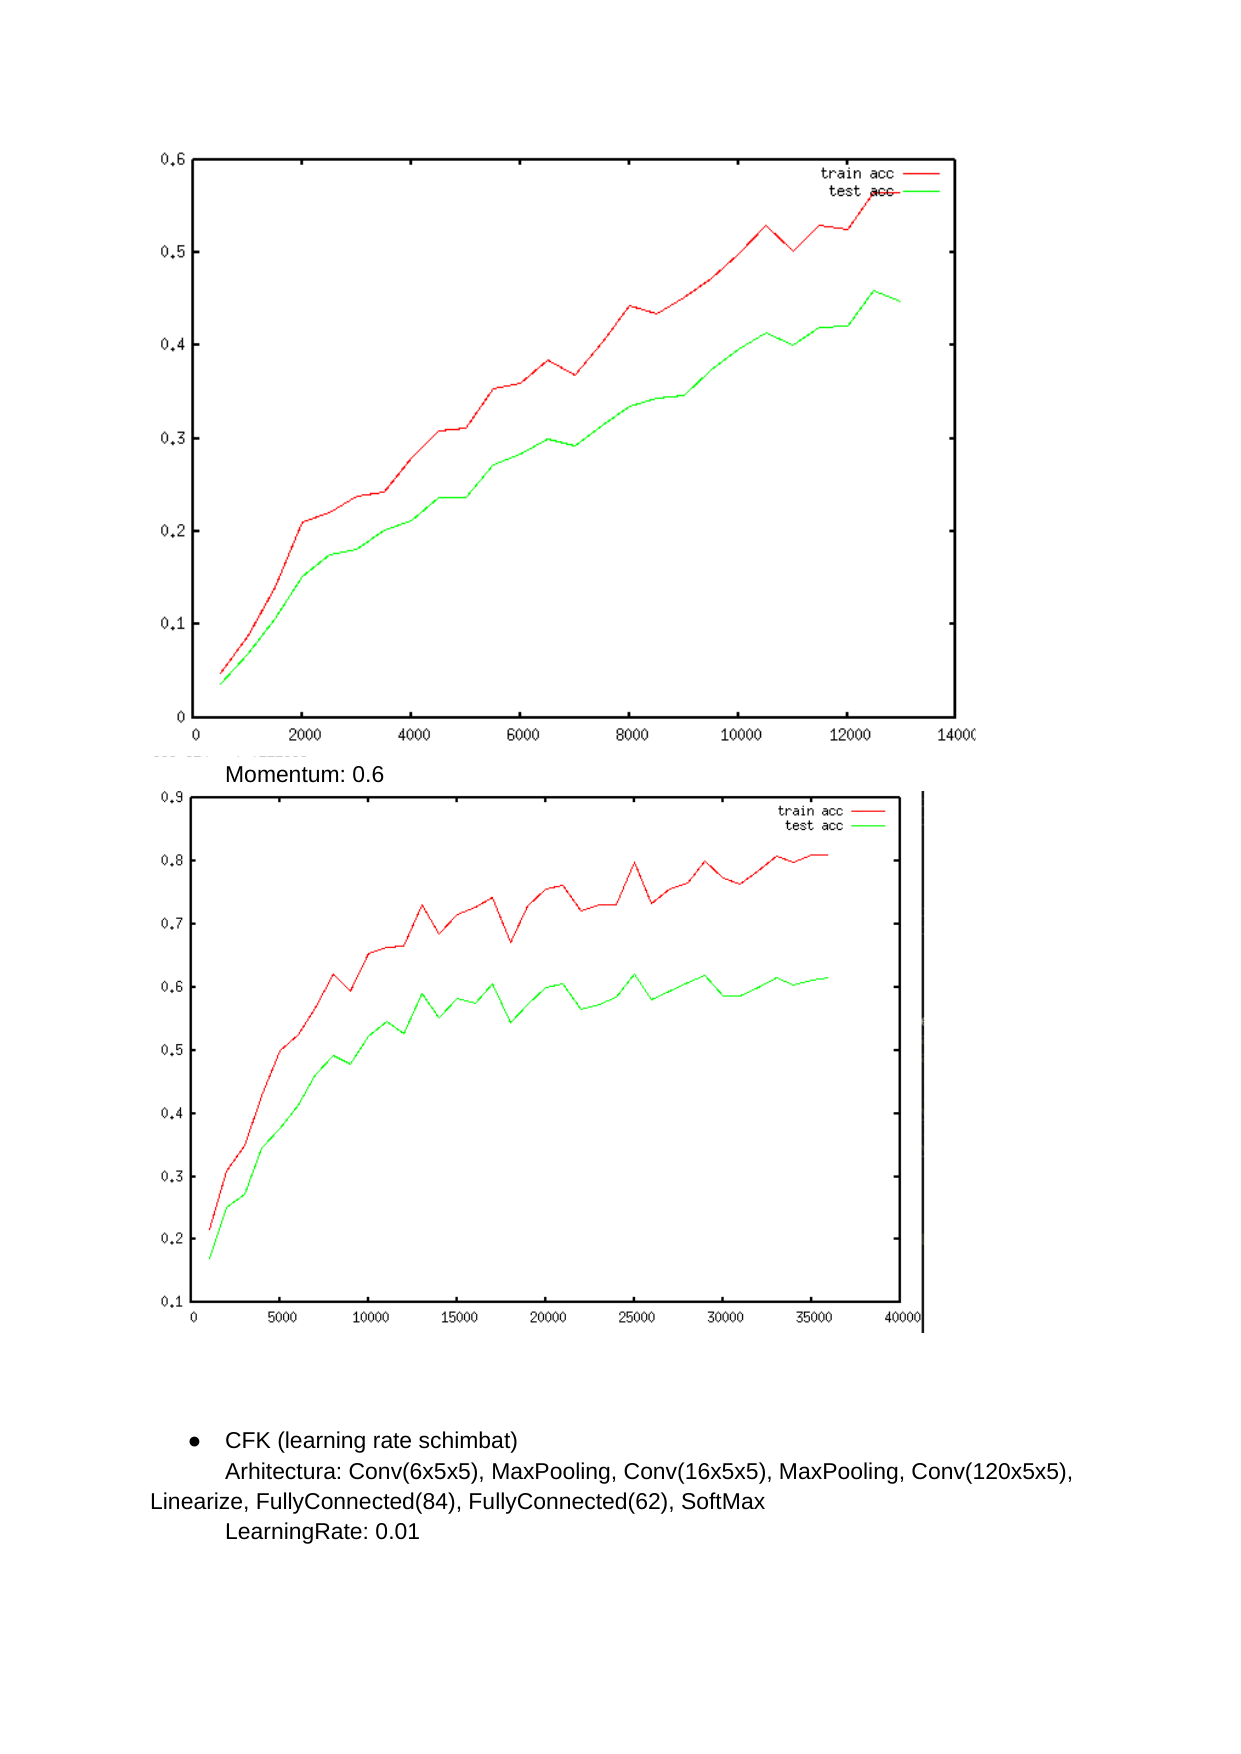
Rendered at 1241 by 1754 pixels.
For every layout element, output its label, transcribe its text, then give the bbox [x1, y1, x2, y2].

text Momentum: 0.6 [150, 761, 1090, 787]
picture [150, 791, 925, 1333]
picture [150, 150, 976, 757]
text LearningRate: 0.01 [150, 1518, 1090, 1544]
list CFK (learning rate schimbat) [187, 1427, 1090, 1454]
text Arhitectura: Conv(6x5x5), MaxPooling, Conv(16x5x5), MaxPooling, Conv(120x5x5), Linearize, FullyConnected(84), FullyConnected(62), SoftMax [150, 1458, 1090, 1514]
